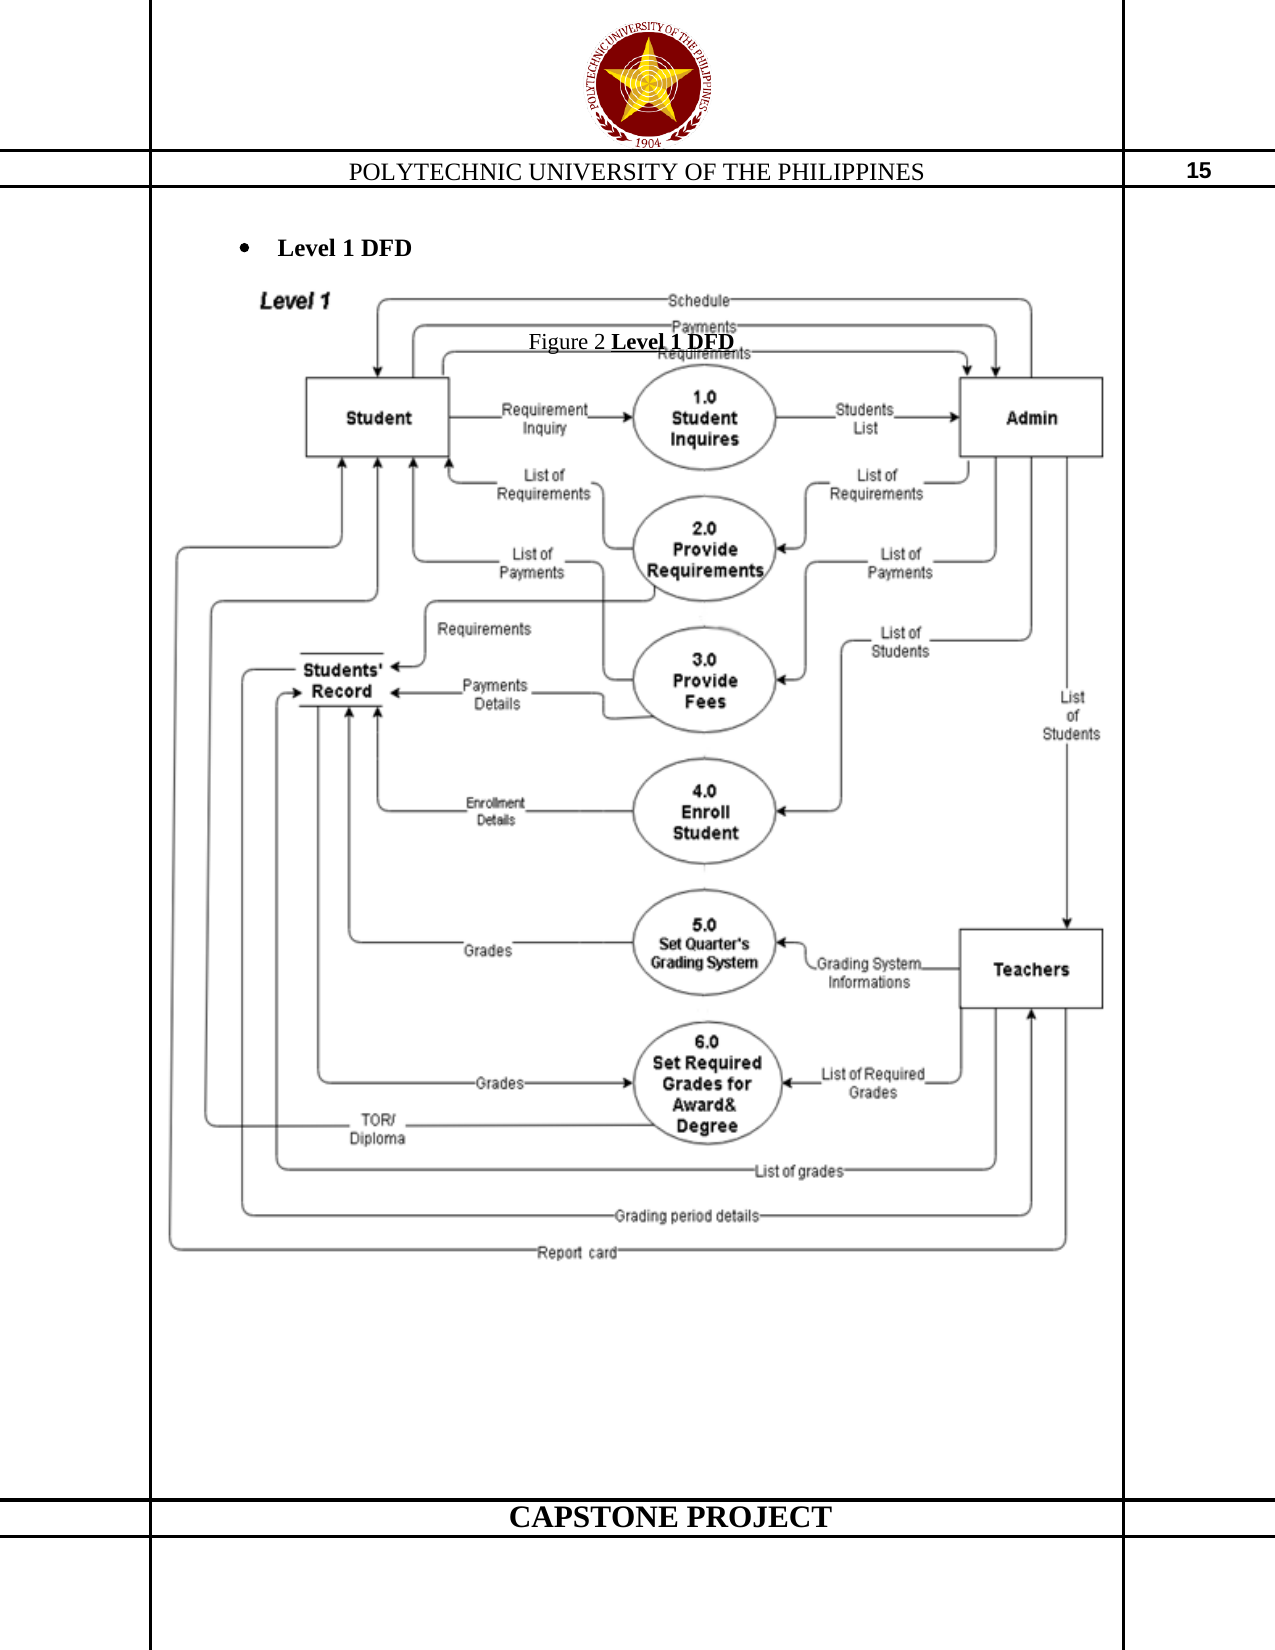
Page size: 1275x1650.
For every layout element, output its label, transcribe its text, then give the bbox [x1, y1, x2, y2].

list Level 1 DFD [240, 233, 1110, 262]
picture [583, 20, 712, 149]
picture [161, 284, 1108, 1263]
